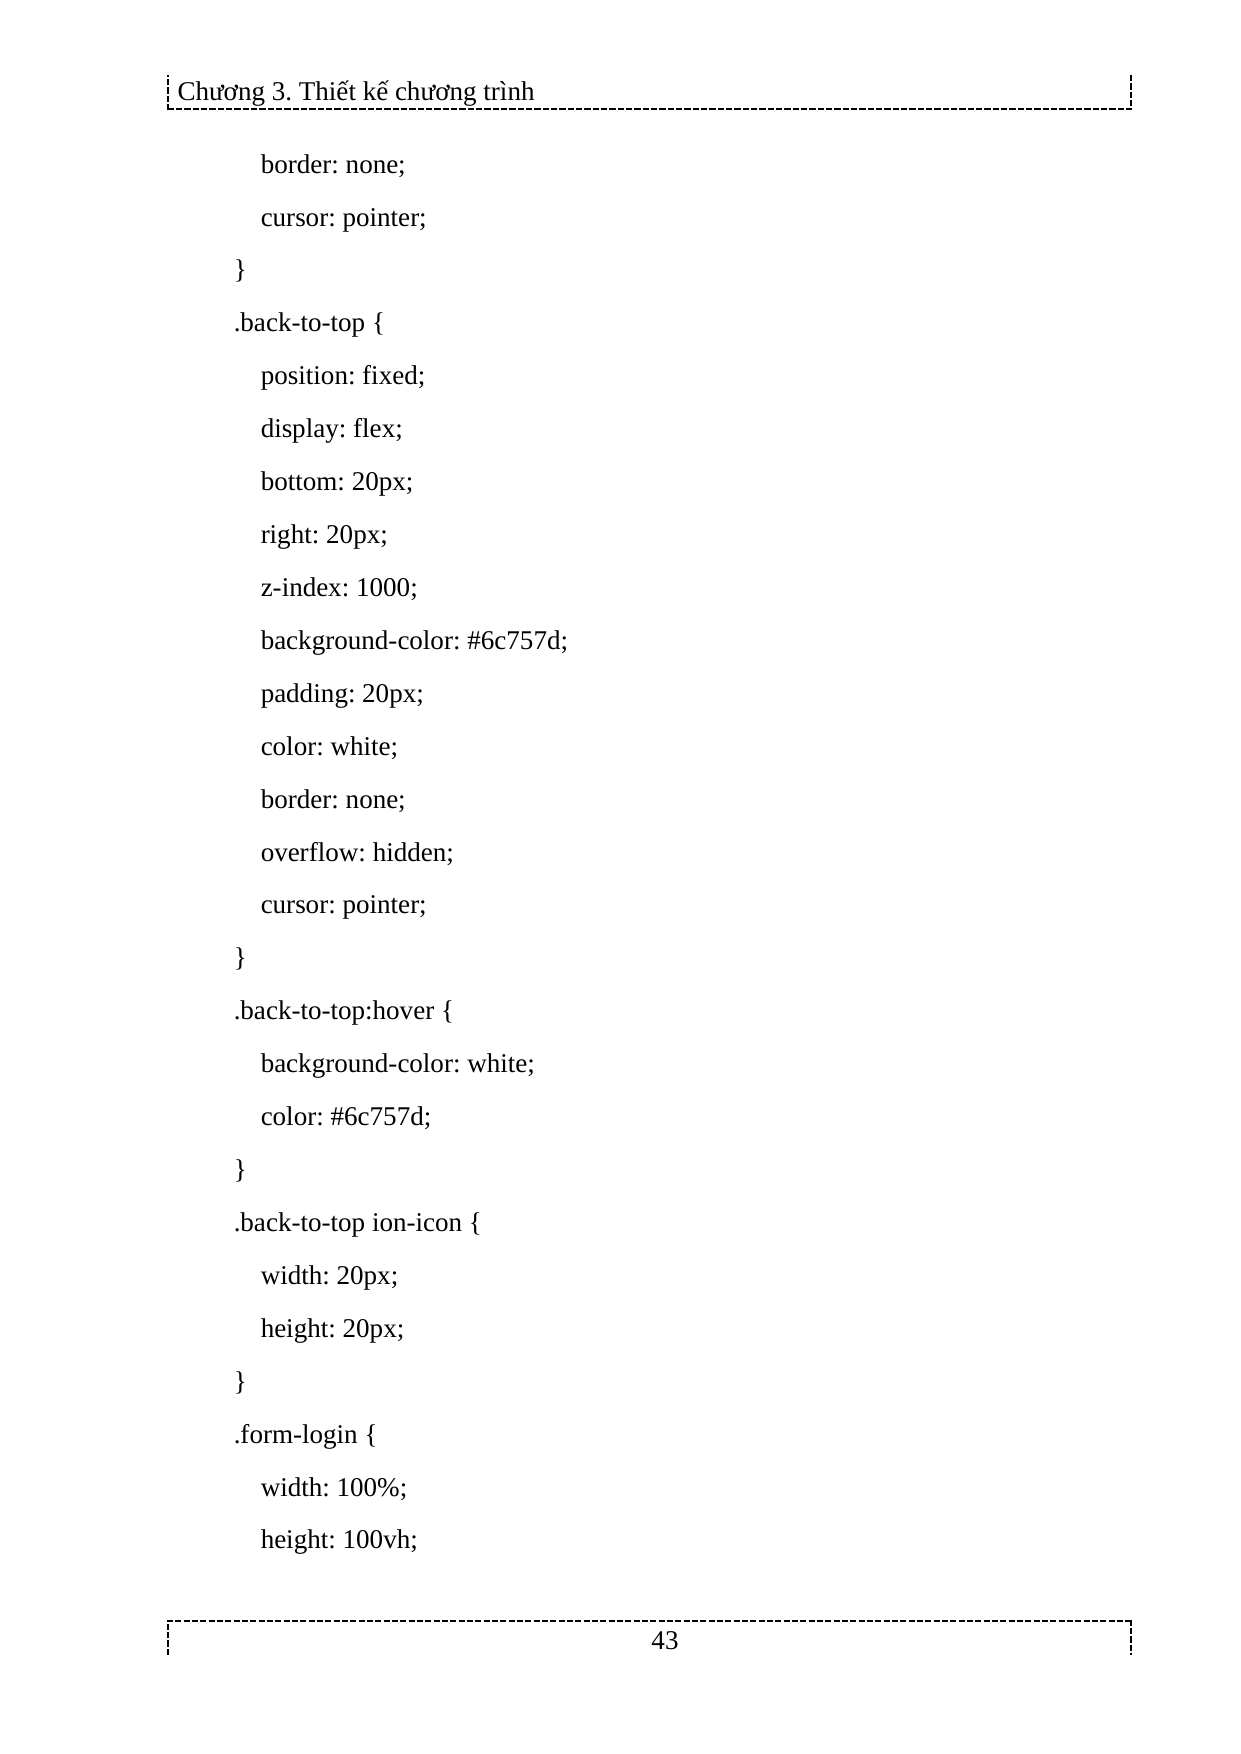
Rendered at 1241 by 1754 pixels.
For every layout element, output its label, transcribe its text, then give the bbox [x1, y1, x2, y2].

text color: #6c757d; [177, 1100, 1122, 1131]
text .back-to-top ion-icon { [177, 1206, 1122, 1237]
text width: 100%; [177, 1471, 1122, 1502]
text .back-to-top { [177, 306, 1122, 338]
text padding: 20px; [177, 677, 1122, 708]
text width: 20px; [177, 1259, 1122, 1290]
text } [177, 1153, 1122, 1184]
text } [177, 941, 1122, 973]
text right: 20px; [177, 518, 1122, 549]
text background-color: white; [177, 1047, 1122, 1078]
text display: flex; [177, 412, 1122, 443]
text .form-login { [177, 1418, 1122, 1449]
text } [177, 1365, 1122, 1396]
text background-color: #6c757d; [177, 624, 1122, 655]
text .back-to-top:hover { [177, 994, 1122, 1026]
text overflow: hidden; [177, 836, 1122, 867]
text bottom: 20px; [177, 465, 1122, 496]
text border: none; [177, 148, 1122, 179]
text height: 20px; [177, 1312, 1122, 1343]
text color: white; [177, 730, 1122, 761]
text height: 100vh; [177, 1523, 1122, 1555]
text cursor: pointer; [177, 888, 1122, 920]
text cursor: pointer; [177, 201, 1122, 232]
text position: fixed; [177, 359, 1122, 391]
text z-index: 1000; [177, 571, 1122, 602]
text } [177, 253, 1122, 285]
text border: none; [177, 783, 1122, 814]
